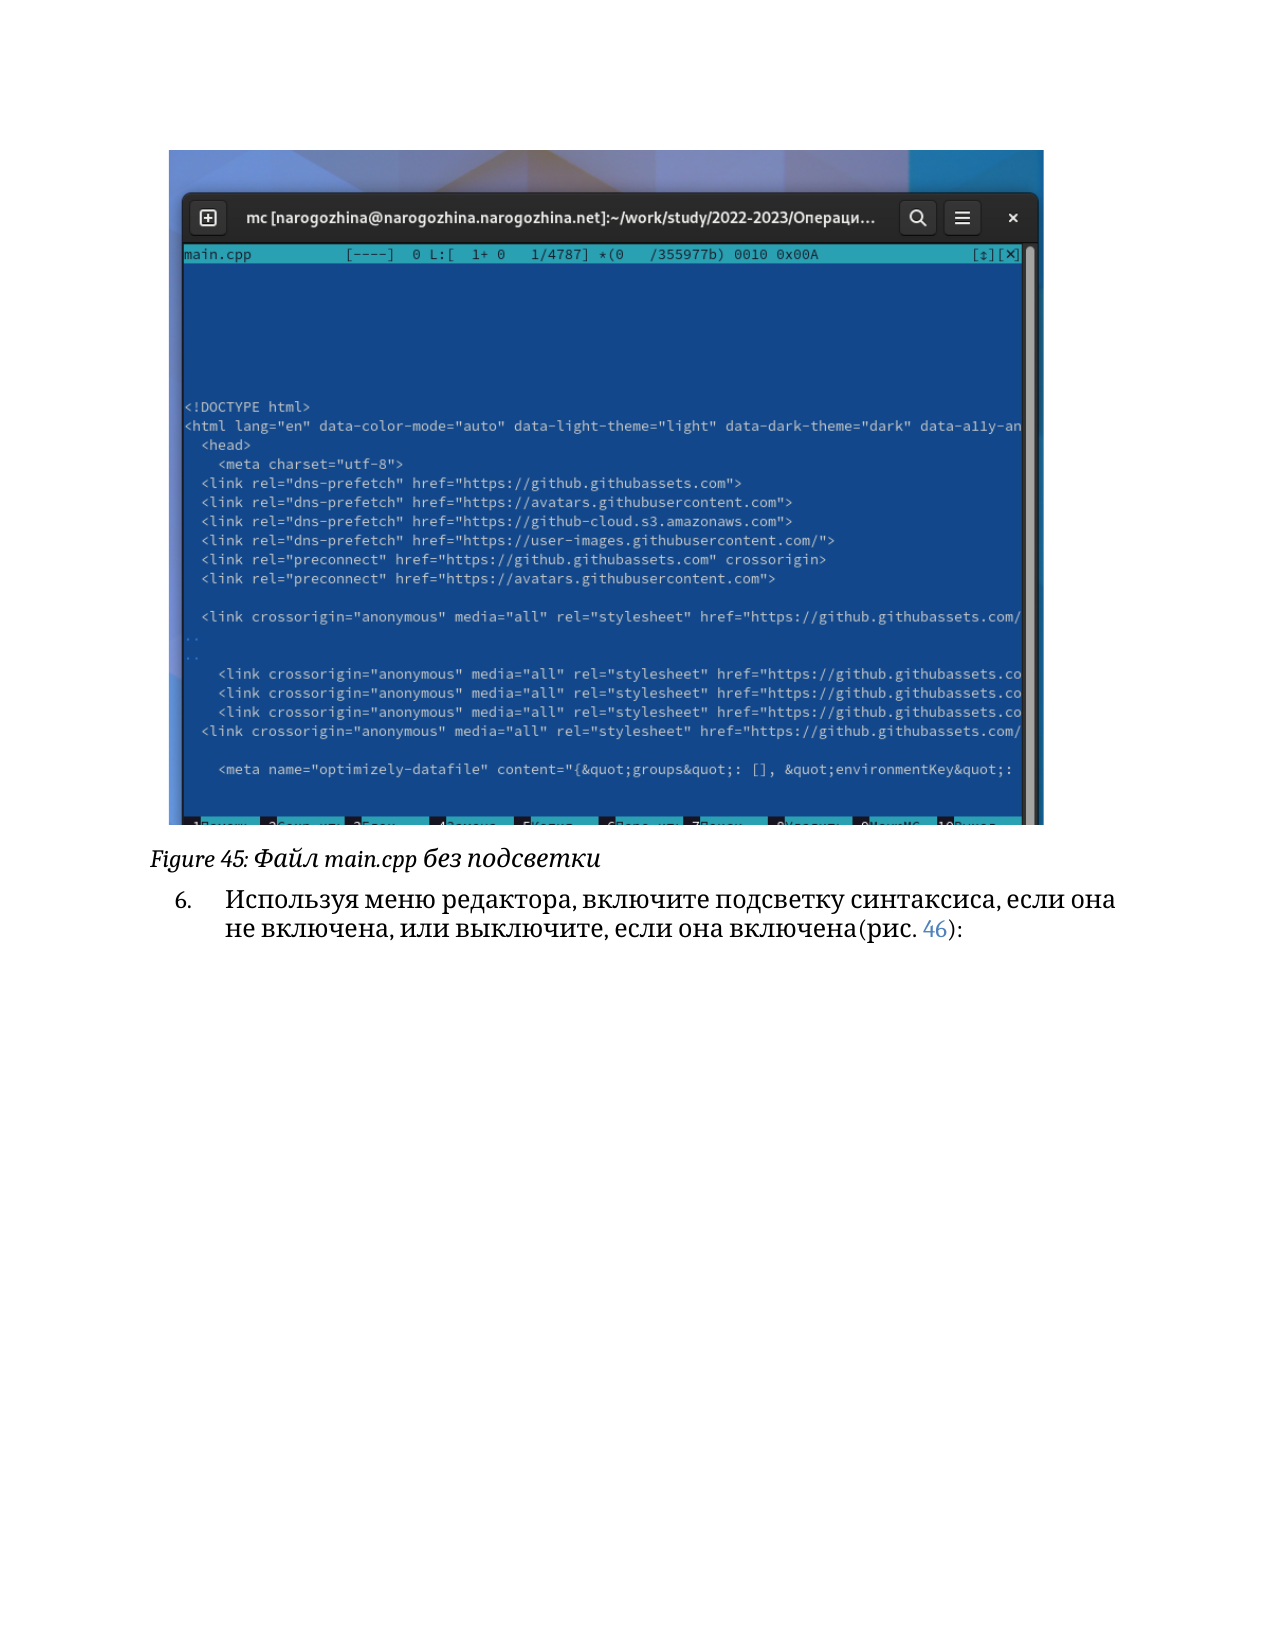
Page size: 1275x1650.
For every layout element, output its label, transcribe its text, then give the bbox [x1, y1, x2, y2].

picture [168, 150, 1044, 825]
list Используя меню редактора, включите подсветку синтаксиса, если она не включена, или выключите, если она включена(рис. 46): [175, 886, 1125, 944]
text Figure 45: Файл main.cpp без подсветки [150, 845, 1125, 874]
